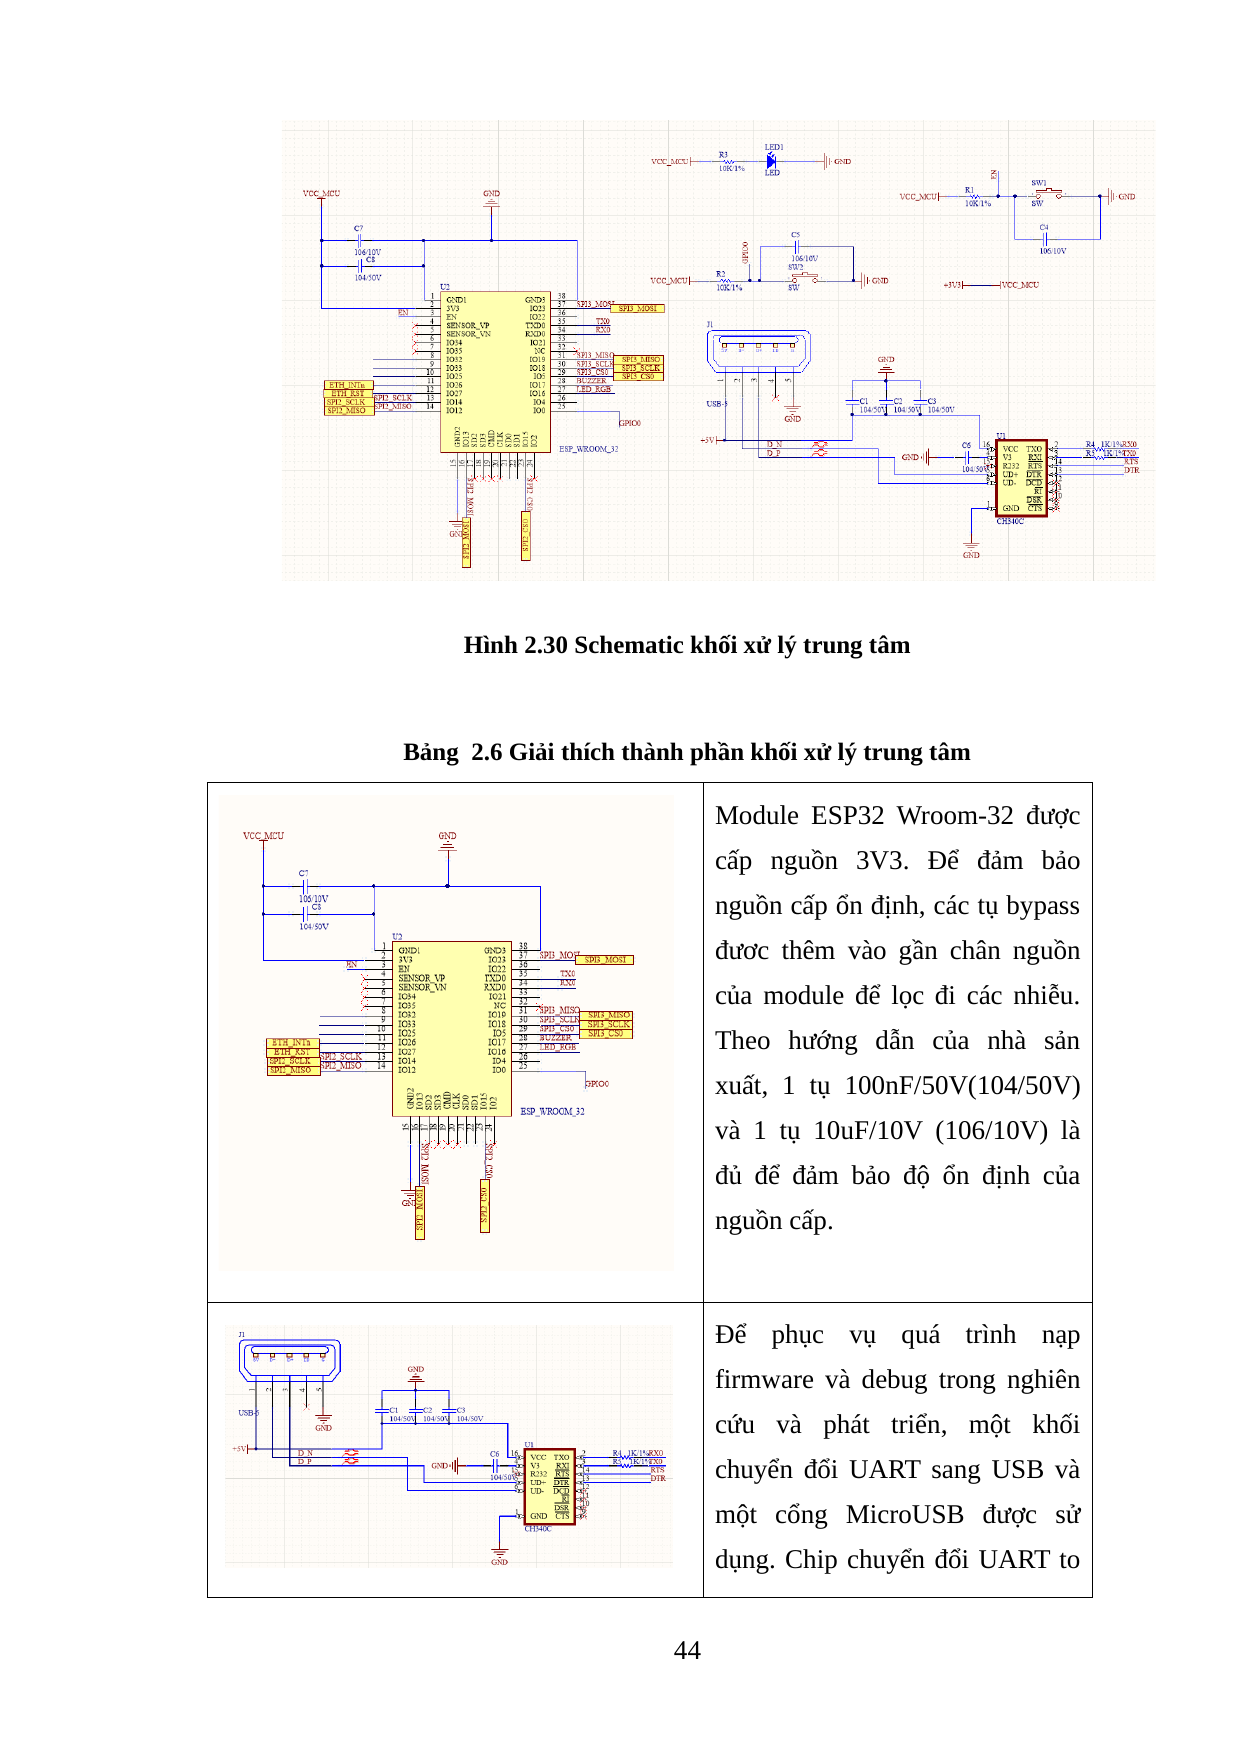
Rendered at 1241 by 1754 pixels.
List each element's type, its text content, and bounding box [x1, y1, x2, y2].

picture [281, 120, 1156, 581]
table_header [208, 783, 703, 1302]
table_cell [704, 1303, 1092, 1597]
table_cell [208, 1303, 703, 1597]
table_header Module ESP32 Wroom-32 được cấp nguồn 3V3. Để đảm bảo nguồn cấp ổn định, các tụ bypass đươc thêm vào gần chân nguồn của module để lọc đi các nhiễu. Theo hướng dẫn của nhà sản xuất, 1 tụ 100nF/50V(104/50V) và 1 tụ 10uF/10V (106/10V) là đủ để đảm bảo độ ổn định của nguồn cấp. [704, 783, 1092, 1302]
picture [225, 1325, 673, 1568]
picture [218, 795, 674, 1271]
